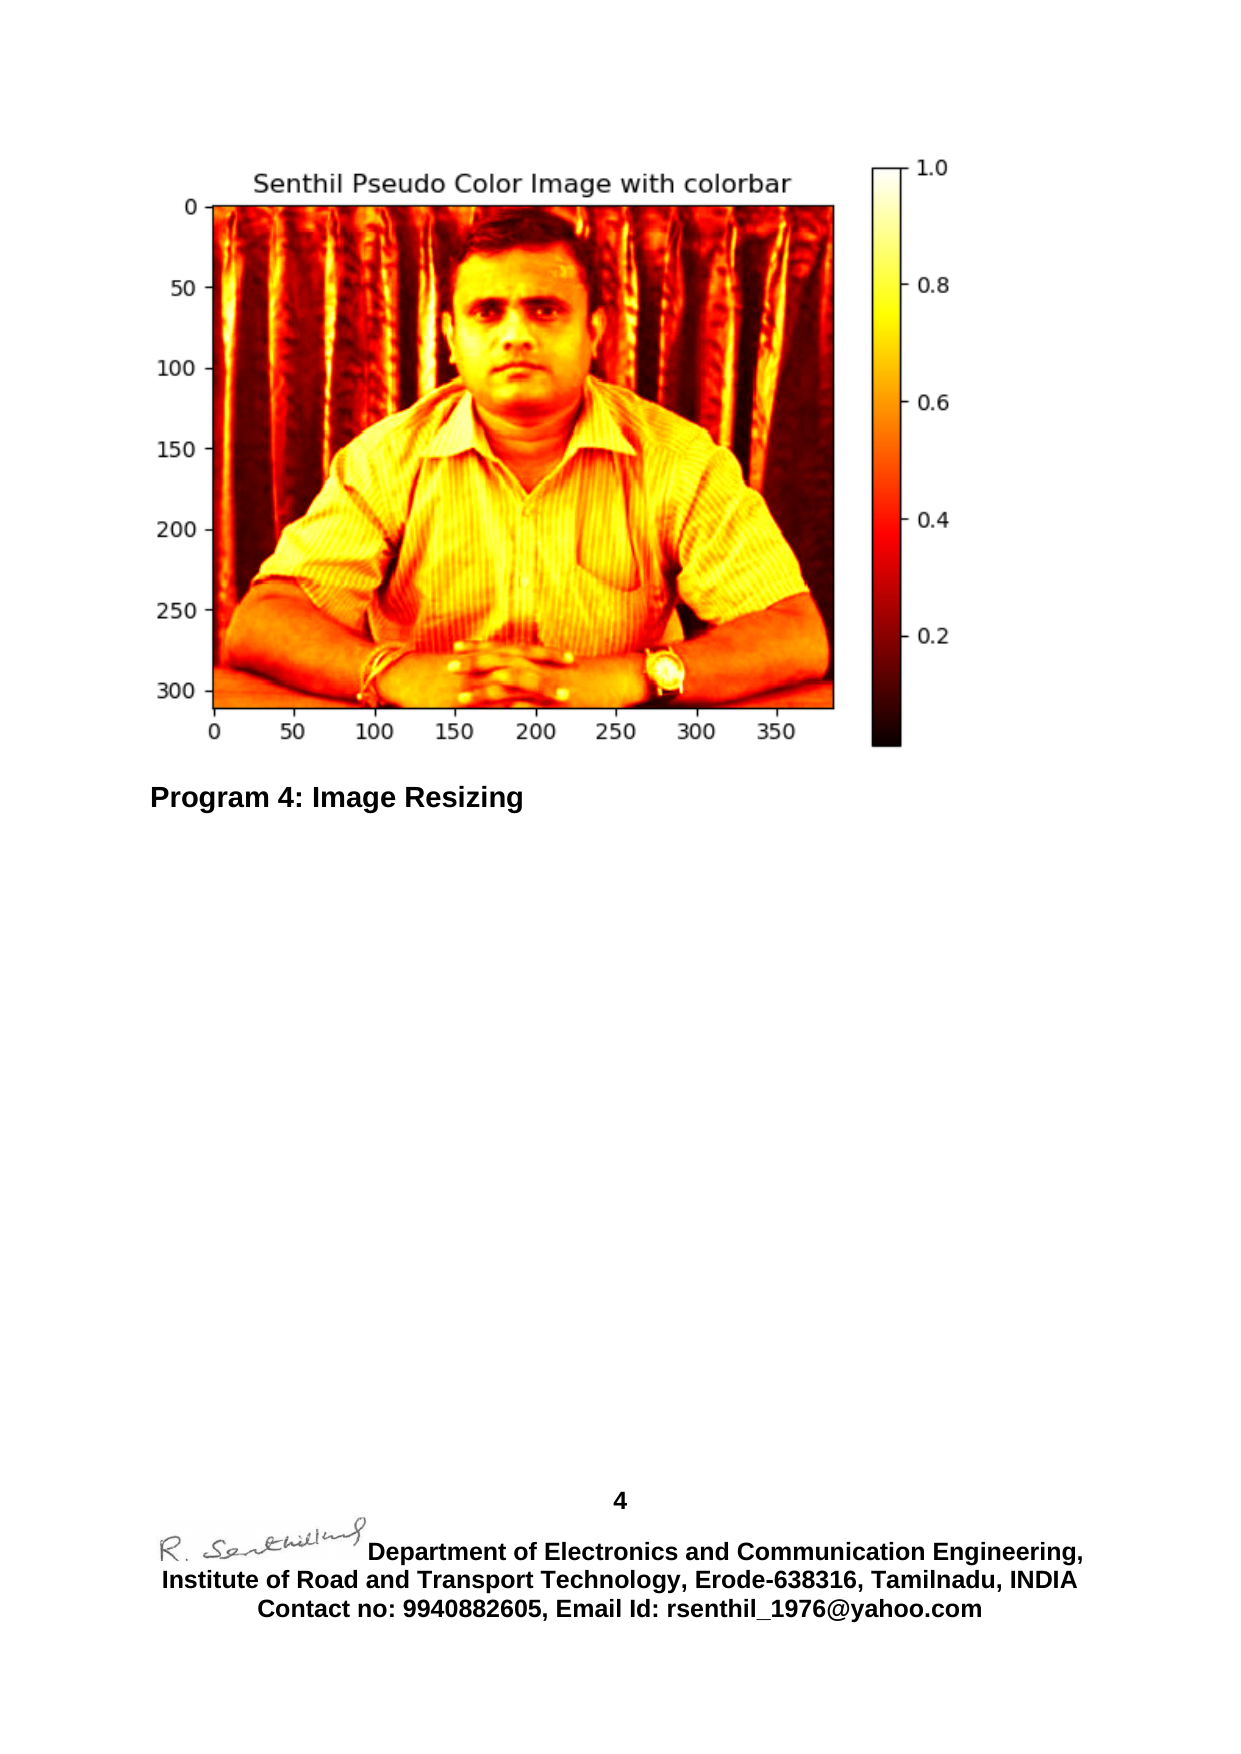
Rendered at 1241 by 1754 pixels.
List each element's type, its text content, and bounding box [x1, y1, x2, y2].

text Program 4: Image Resizing [150, 780, 1090, 813]
picture [150, 150, 958, 755]
